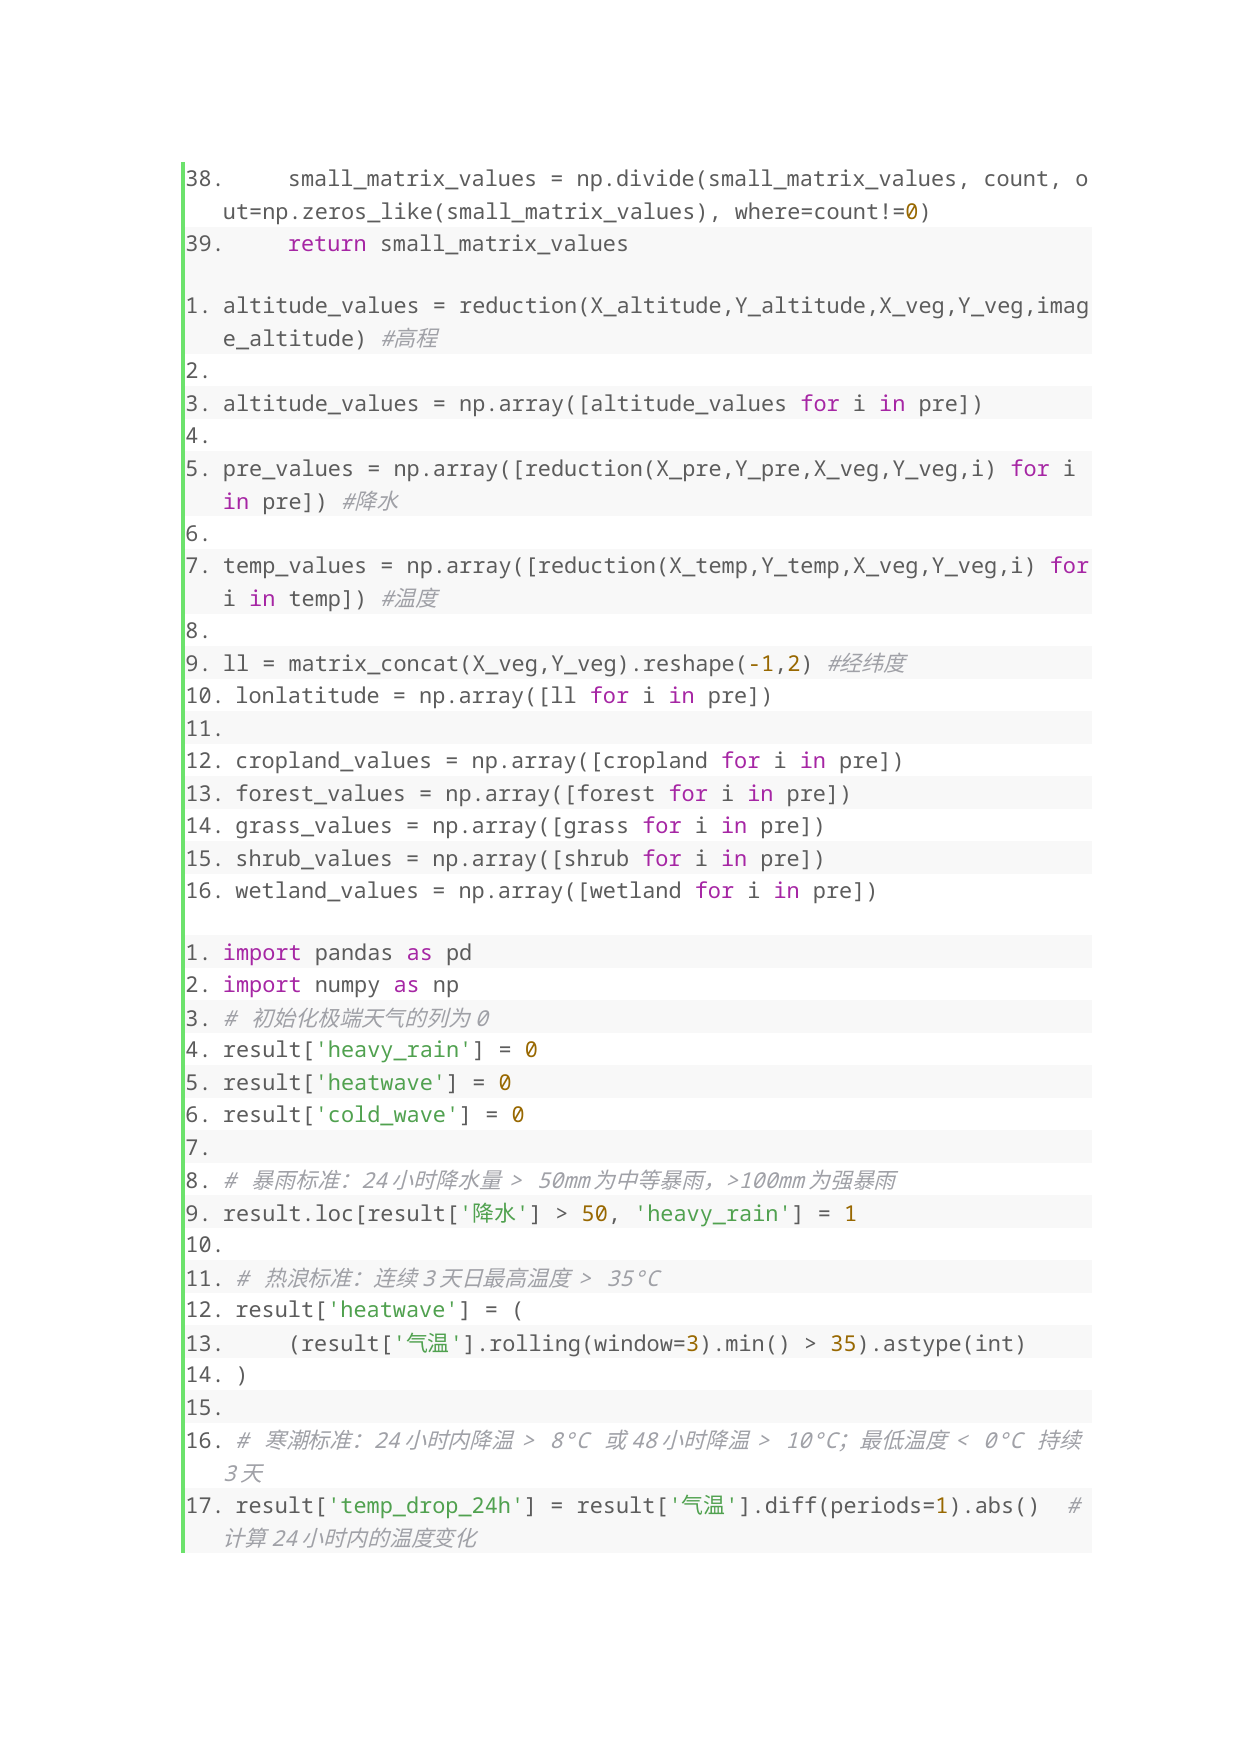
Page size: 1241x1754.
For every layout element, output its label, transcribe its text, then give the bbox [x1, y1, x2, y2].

list forest_values = np.array([forest for i in pre]) [185, 776, 1092, 809]
list result['temp_drop_24h'] = result['气温'].diff(periods=1).abs() # 计算24小时内的温度变化 [185, 1488, 1092, 1553]
list small_matrix_values = np.divide(small_matrix_values, count, out=np.zeros_like(small_matrix_values), where=count!=0) [185, 162, 1092, 227]
list # 热浪标准：连续3天日最高温度 > 35°C [185, 1260, 1092, 1293]
list # 初始化极端天气的列为0 [185, 1000, 1092, 1033]
list (result['气温'].rolling(window=3).min() > 35).astype(int) [185, 1325, 1092, 1358]
list result['cold_wave'] = 0 [185, 1098, 1092, 1130]
list result['heatwave'] = ( [185, 1293, 1092, 1325]
list # 暴雨标准：24小时降水量 > 50mm为中等暴雨，>100mm为强暴雨 [185, 1163, 1092, 1195]
list return small_matrix_values [185, 227, 1092, 259]
list shrub_values = np.array([shrub for i in pre]) [185, 841, 1092, 874]
list pre_values = np.array([reduction(X_pre,Y_pre,X_veg,Y_veg,i) for i in pre]) #降水 [185, 451, 1092, 516]
list # 寒潮标准：24小时内降温 > 8°C 或48小时降温 > 10°C；最低温度 < 0°C 持续3天 [185, 1423, 1092, 1488]
list result['heatwave'] = 0 [185, 1065, 1092, 1098]
list import numpy as np [185, 968, 1092, 1000]
list cropland_values = np.array([cropland for i in pre]) [185, 744, 1092, 776]
list ll = matrix_concat(X_veg,Y_veg).reshape(-1,2) #经纬度 [185, 646, 1092, 679]
list lonlatitude = np.array([ll for i in pre]) [185, 679, 1092, 711]
list temp_values = np.array([reduction(X_temp,Y_temp,X_veg,Y_veg,i) for i in temp]) #温度 [185, 549, 1092, 614]
list altitude_values = np.array([altitude_values for i in pre]) [185, 386, 1092, 419]
list wetland_values = np.array([wetland for i in pre]) [185, 874, 1092, 906]
list result['heavy_rain'] = 0 [185, 1033, 1092, 1065]
list result.loc[result['降水'] > 50, 'heavy_rain'] = 1 [185, 1195, 1092, 1228]
list ) [185, 1358, 1092, 1390]
list altitude_values = reduction(X_altitude,Y_altitude,X_veg,Y_veg,image_altitude) #高程 [185, 289, 1092, 354]
list grass_values = np.array([grass for i in pre]) [185, 809, 1092, 841]
list import pandas as pd [185, 935, 1092, 968]
